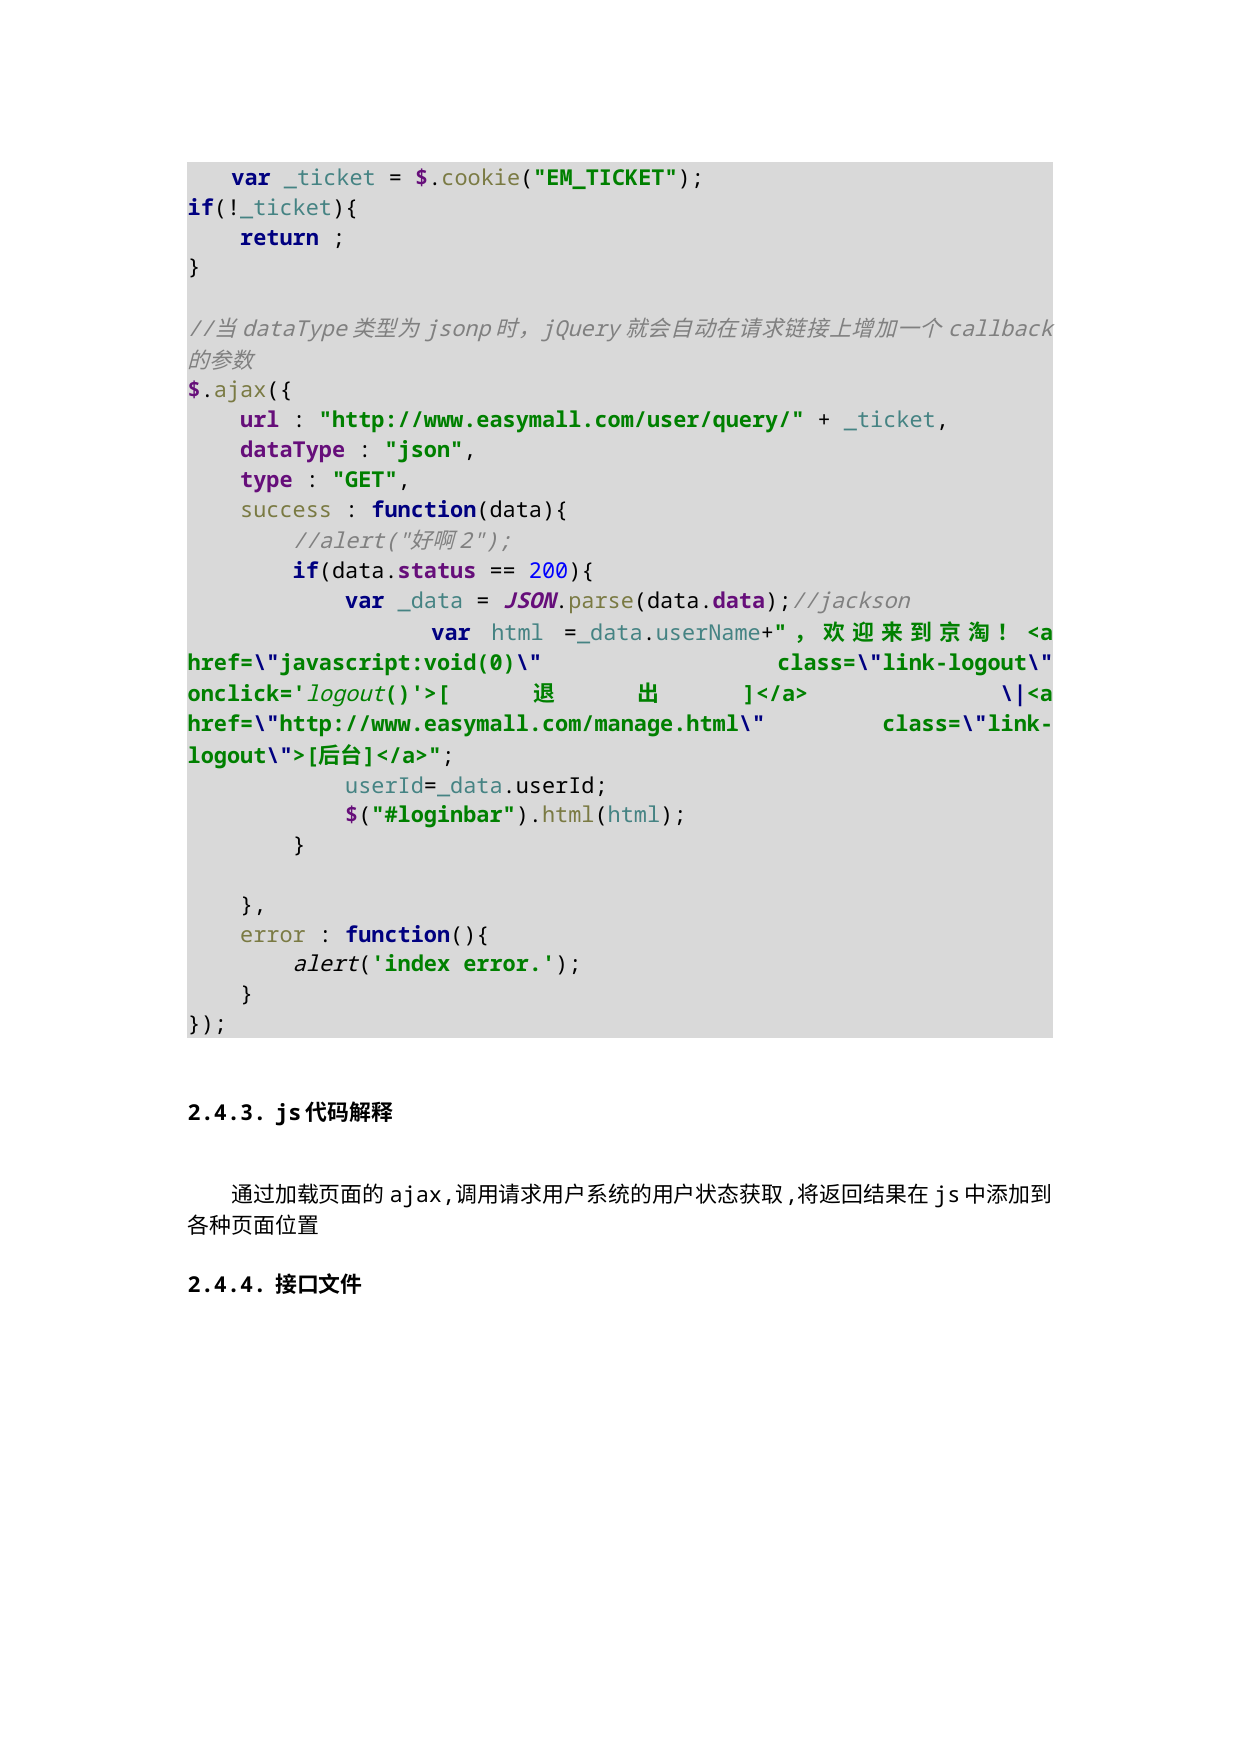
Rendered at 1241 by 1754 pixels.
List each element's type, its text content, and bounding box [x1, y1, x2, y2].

text 通过加载页面的ajax,调用请求用户系统的用户状态获取,将返回结果在js中添加到各种页面位置 [187, 1177, 1053, 1240]
text var _ticket = $.cookie("EM_TICKET"); if(!_ticket){ return ; } //当dataType类型为jsonp时，jQuery就会自动在请求链接上增加一个callback的参数 $.ajax({ url : "http://www.easymall.com/user/query/" + _ticket, dataType : "json", type : "GET", success : function(data){ //alert("好啊2"); if(data.status == 200){ var _data = JSON.parse(data.data);//jackson var html =_data.userName+"，欢迎来到京淘！<a href=\"javascript:void(0)\" class=\"link-logout\" onclick='logout()'>[退出]</a> \|<a href=\"http://www.easymall.com/manage.html\" class=\"link-logout\">[后台]</a>"; userId=_data.userId; $("#loginbar").html(html); } }, error : function(){ alert('index error.'); } }); [187, 162, 1053, 1038]
subtitle 接口文件 [187, 1267, 1053, 1299]
subtitle js代码解释 [187, 1094, 1053, 1126]
